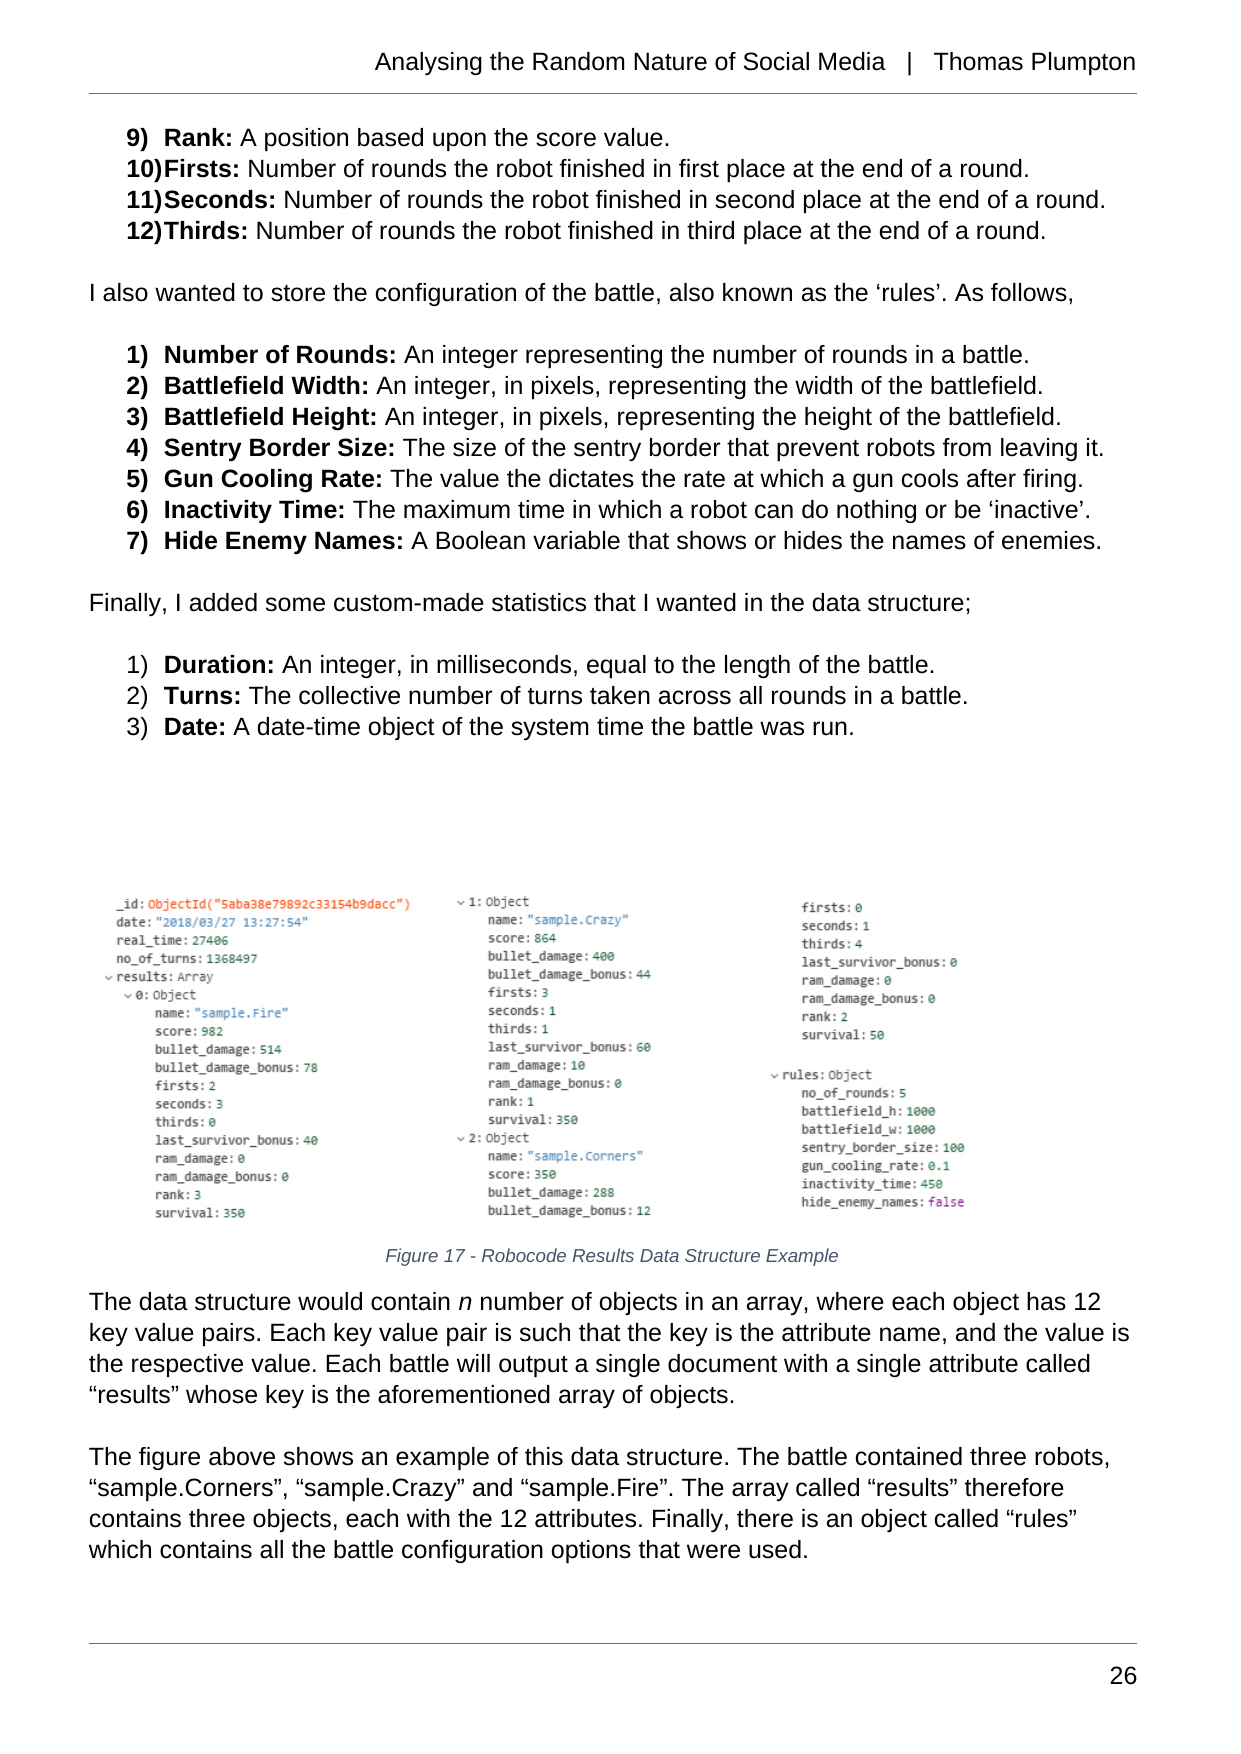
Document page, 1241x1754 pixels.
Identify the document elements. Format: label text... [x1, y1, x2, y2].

list Duration: An integer, in milliseconds, equal to the length of the battle. [126, 650, 1137, 679]
list The data structure would contain n number of objects in an array, where each object has 12 key value pairs. Each key value pair is such that the key is the attribute name, and the value is the respective value. Each battle will output a single document with a single attribute called “results” whose key is the aforementioned array of objects. [89, 1287, 1137, 1409]
list Rank: A position based upon the score value. [126, 122, 1137, 151]
list Battlefield Width: An integer, in pixels, representing the width of the battlefield. [126, 371, 1137, 399]
list Seconds: Number of rounds the robot finished in second place at the end of a round. [126, 184, 1137, 213]
picture [90, 888, 1137, 1226]
list Hide Enemy Names: A Boolean variable that shows or hides the names of enemies. [126, 526, 1137, 555]
list Turns: The collective number of turns taken across all rounds in a battle. [126, 681, 1137, 710]
list Number of Rounds: An integer representing the number of rounds in a battle. [126, 340, 1137, 368]
list Battlefield Height: An integer, in pixels, representing the height of the battlefield. [126, 402, 1137, 431]
list Sentry Border Size: The size of the sentry border that prevent robots from leaving it. [126, 433, 1137, 462]
list I also wanted to store the configuration of the battle, also known as the ‘rules’. As follows, [89, 278, 1137, 306]
list Gun Cooling Rate: The value the dictates the rate at which a gun cools after firing. [126, 464, 1137, 493]
list The figure above shows an example of this data structure. The battle contained three robots, “sample.Corners”, “sample.Crazy” and “sample.Fire”. The array called “results” therefore contains three objects, each with the 12 attributes. Finally, there is an object called “rules” which contains all the battle configuration options that were used. [89, 1442, 1137, 1564]
list Firsts: Number of rounds the robot finished in first place at the end of a round. [126, 153, 1137, 182]
list Inactivity Time: The maximum time in which a robot can do nothing or be ‘inactive’. [126, 495, 1137, 524]
list Date: A date-time object of the system time the battle was run. [126, 712, 1137, 741]
list Finally, I added some custom-made statistics that I wanted in the data structure; [89, 588, 1137, 617]
list Thirds: Number of rounds the robot finished in third place at the end of a round. [126, 216, 1137, 244]
